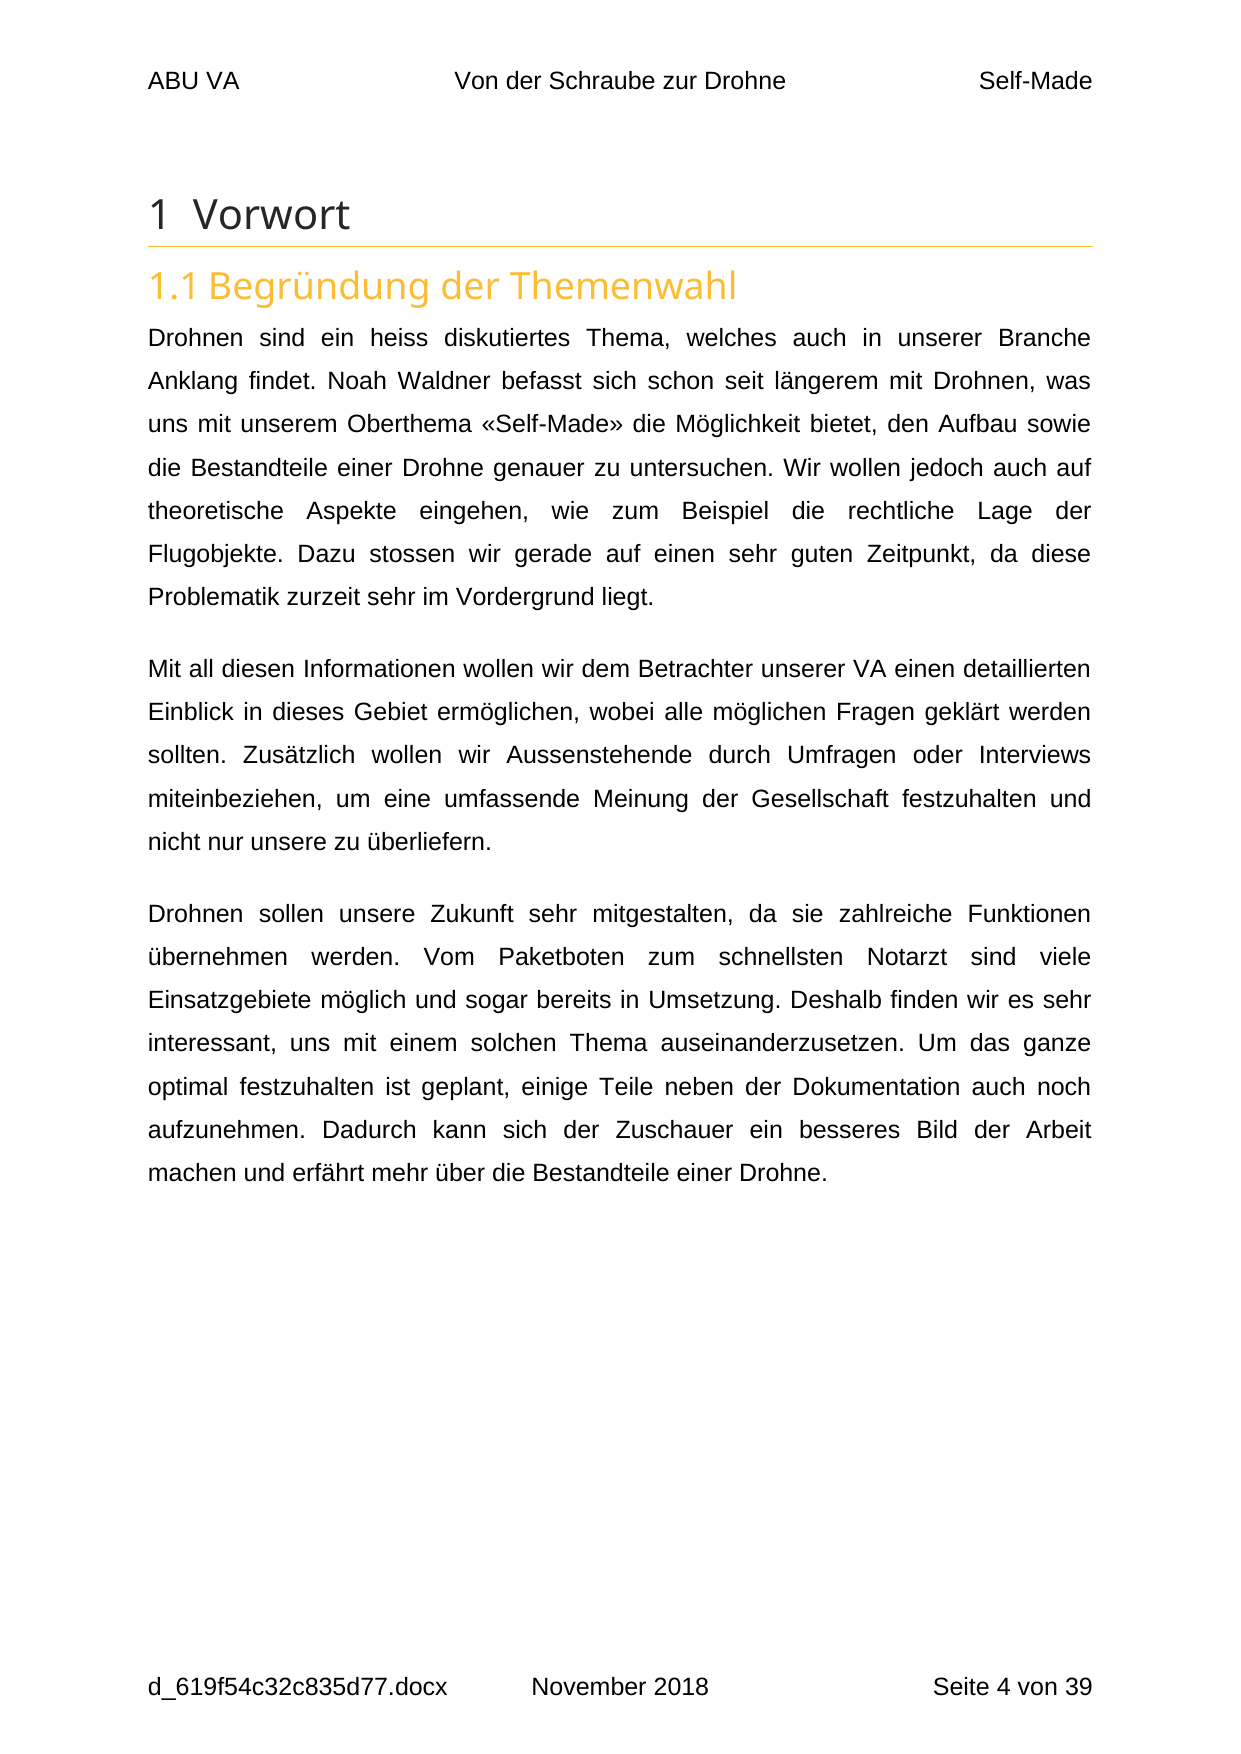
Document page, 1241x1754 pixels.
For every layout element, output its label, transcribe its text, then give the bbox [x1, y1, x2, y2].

text Drohnen sollen unsere Zukunft sehr mitgestalten, da sie zahlreiche Funktionen übernehmen werden. Vom Paketboten zum schnellsten Notarzt sind viele Einsatzgebiete möglich und sogar bereits in Umsetzung. Deshalb finden wir es sehr interessant, uns mit einem solchen Thema auseinanderzusetzen. Um das ganze optimal festzuhalten ist geplant, einige Teile neben der Dokumentation auch noch aufzunehmen. Dadurch kann sich der Zuschauer ein besseres Bild der Arbeit machen und erfährt mehr über die Bestandteile einer Drohne. [148, 899, 1093, 1186]
subtitle Vorwort [148, 185, 1093, 246]
subtitle Begründung der Themenwahl [148, 259, 1093, 311]
text Drohnen sind ein heiss diskutiertes Thema, welches auch in unserer Branche Anklang findet. Noah Waldner befasst sich schon seit längerem mit Drohnen, was uns mit unserem Oberthema «Self-Made» die Möglichkeit bietet, den Aufbau sowie die Bestandteile einer Drohne genauer zu untersuchen. Wir wollen jedoch auch auf theoretische Aspekte eingehen, wie zum Beispiel die rechtliche Lage der Flugobjekte. Dazu stossen wir gerade auf einen sehr guten Zeitpunkt, da diese Problematik zurzeit sehr im Vordergrund liegt. [148, 323, 1093, 611]
text Mit all diesen Informationen wollen wir dem Betrachter unserer VA einen detaillierten Einblick in dieses Gebiet ermöglichen, wobei alle möglichen Fragen geklärt werden sollten. Zusätzlich wollen wir Aussenstehende durch Umfragen oder Interviews miteinbeziehen, um eine umfassende Meinung der Gesellschaft festzuhalten und nicht nur unsere zu überliefern. [148, 654, 1093, 855]
